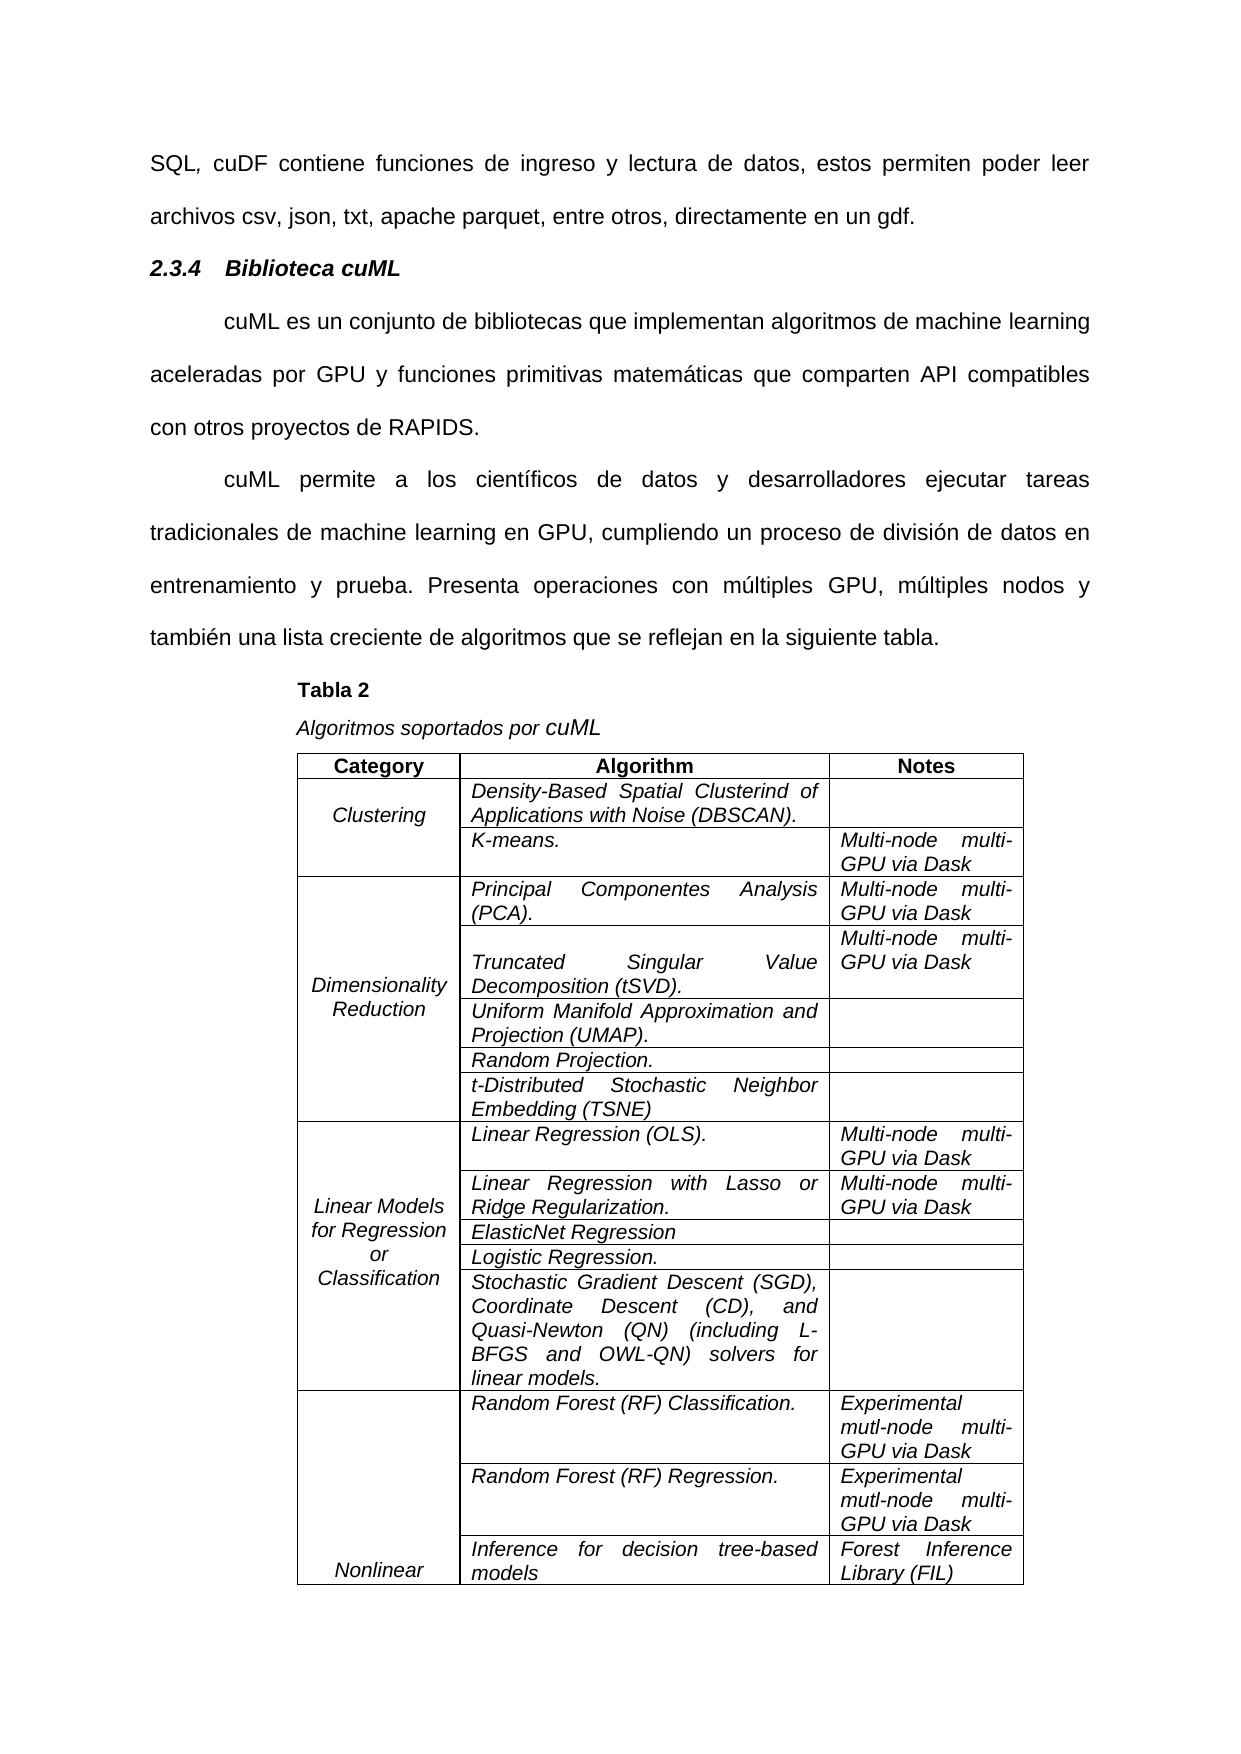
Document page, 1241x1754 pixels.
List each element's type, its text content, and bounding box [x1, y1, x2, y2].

table_cell Uniform Manifold Approximation and Projection (UMAP). [461, 999, 829, 1047]
table_cell t-Distributed Stochastic Neighbor Embedding (TSNE) [461, 1073, 829, 1121]
table_cell Linear Models for Regression or Classification [298, 1122, 459, 1389]
table_cell Linear Regression with Lasso or Ridge Regularization. [461, 1171, 829, 1219]
table_cell K-means. [461, 828, 829, 876]
table_cell Experimental mutl-node multi-GPU via Dask [830, 1391, 1023, 1462]
table_cell Clustering [298, 779, 459, 876]
table_cell [830, 1270, 1023, 1389]
table_cell Dimensionality Reduction [298, 877, 459, 1121]
table_cell [830, 1048, 1023, 1072]
text cuML permite a los científicos de datos y desarrolladores ejecutar tareas tradicionales de machine learning en GPU, cumpliendo un proceso de división de datos en entrenamiento y prueba. Presenta operaciones con múltiples GPU, múltiples nodos y también una lista creciente de algoritmos que se reflejan en la siguiente tabla. [150, 466, 1090, 651]
table_cell Random Forest (RF) Regression. [461, 1464, 829, 1535]
table_cell Random Projection. [461, 1048, 829, 1072]
table_cell Random Forest (RF) Classification. [461, 1391, 829, 1462]
table_cell Multi-node multi-GPU via Dask [830, 926, 1023, 998]
table_cell ElasticNet Regression [461, 1220, 829, 1244]
table_header Category [298, 754, 459, 778]
table_cell [830, 779, 1023, 827]
text Tabla 2 [239, 677, 1090, 701]
table_cell [830, 1245, 1023, 1269]
table_cell [830, 999, 1023, 1047]
table_cell [830, 1073, 1023, 1121]
text Algoritmos soportados por cuML [239, 714, 1090, 740]
table_cell Logistic Regression. [461, 1245, 829, 1269]
table_cell Multi-node multi-GPU via Dask [830, 1122, 1023, 1170]
table_cell Linear Regression (OLS). [461, 1122, 829, 1170]
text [150, 150, 1090, 229]
table_cell Multi-node multi-GPU via Dask [830, 828, 1023, 876]
table_cell Inference for decision tree-based models [461, 1536, 829, 1584]
table_cell Experimental mutl-node multi-GPU via Dask [830, 1464, 1023, 1535]
table_header Algorithm [461, 754, 829, 778]
subtitle Biblioteca cuML [150, 255, 1090, 282]
table_header Notes [830, 754, 1023, 778]
table_cell Forest Inference Library (FIL) [830, 1536, 1023, 1584]
text cuML es un conjunto de bibliotecas que implementan algoritmos de machine learning aceleradas por GPU y funciones primitivas matemáticas que comparten API compatibles con otros proyectos de RAPIDS. [150, 308, 1090, 440]
table_cell [830, 1220, 1023, 1244]
table_cell Multi-node multi-GPU via Dask [830, 877, 1023, 925]
table_cell Truncated Singular Value Decomposition (tSVD). [461, 926, 829, 998]
table_cell Principal Componentes Analysis (PCA). [461, 877, 829, 925]
table_cell Stochastic Gradient Descent (SGD), Coordinate Descent (CD), and Quasi-Newton (QN) (including L-BFGS and OWL-QN) solvers for linear models. [461, 1270, 829, 1389]
table_cell Nonlinear Models for Regresion or Classification [298, 1391, 459, 1584]
table_cell Density-Based Spatial Clusterind of Applications with Noise (DBSCAN). [461, 779, 829, 827]
table_cell Multi-node multi-GPU via Dask [830, 1171, 1023, 1219]
